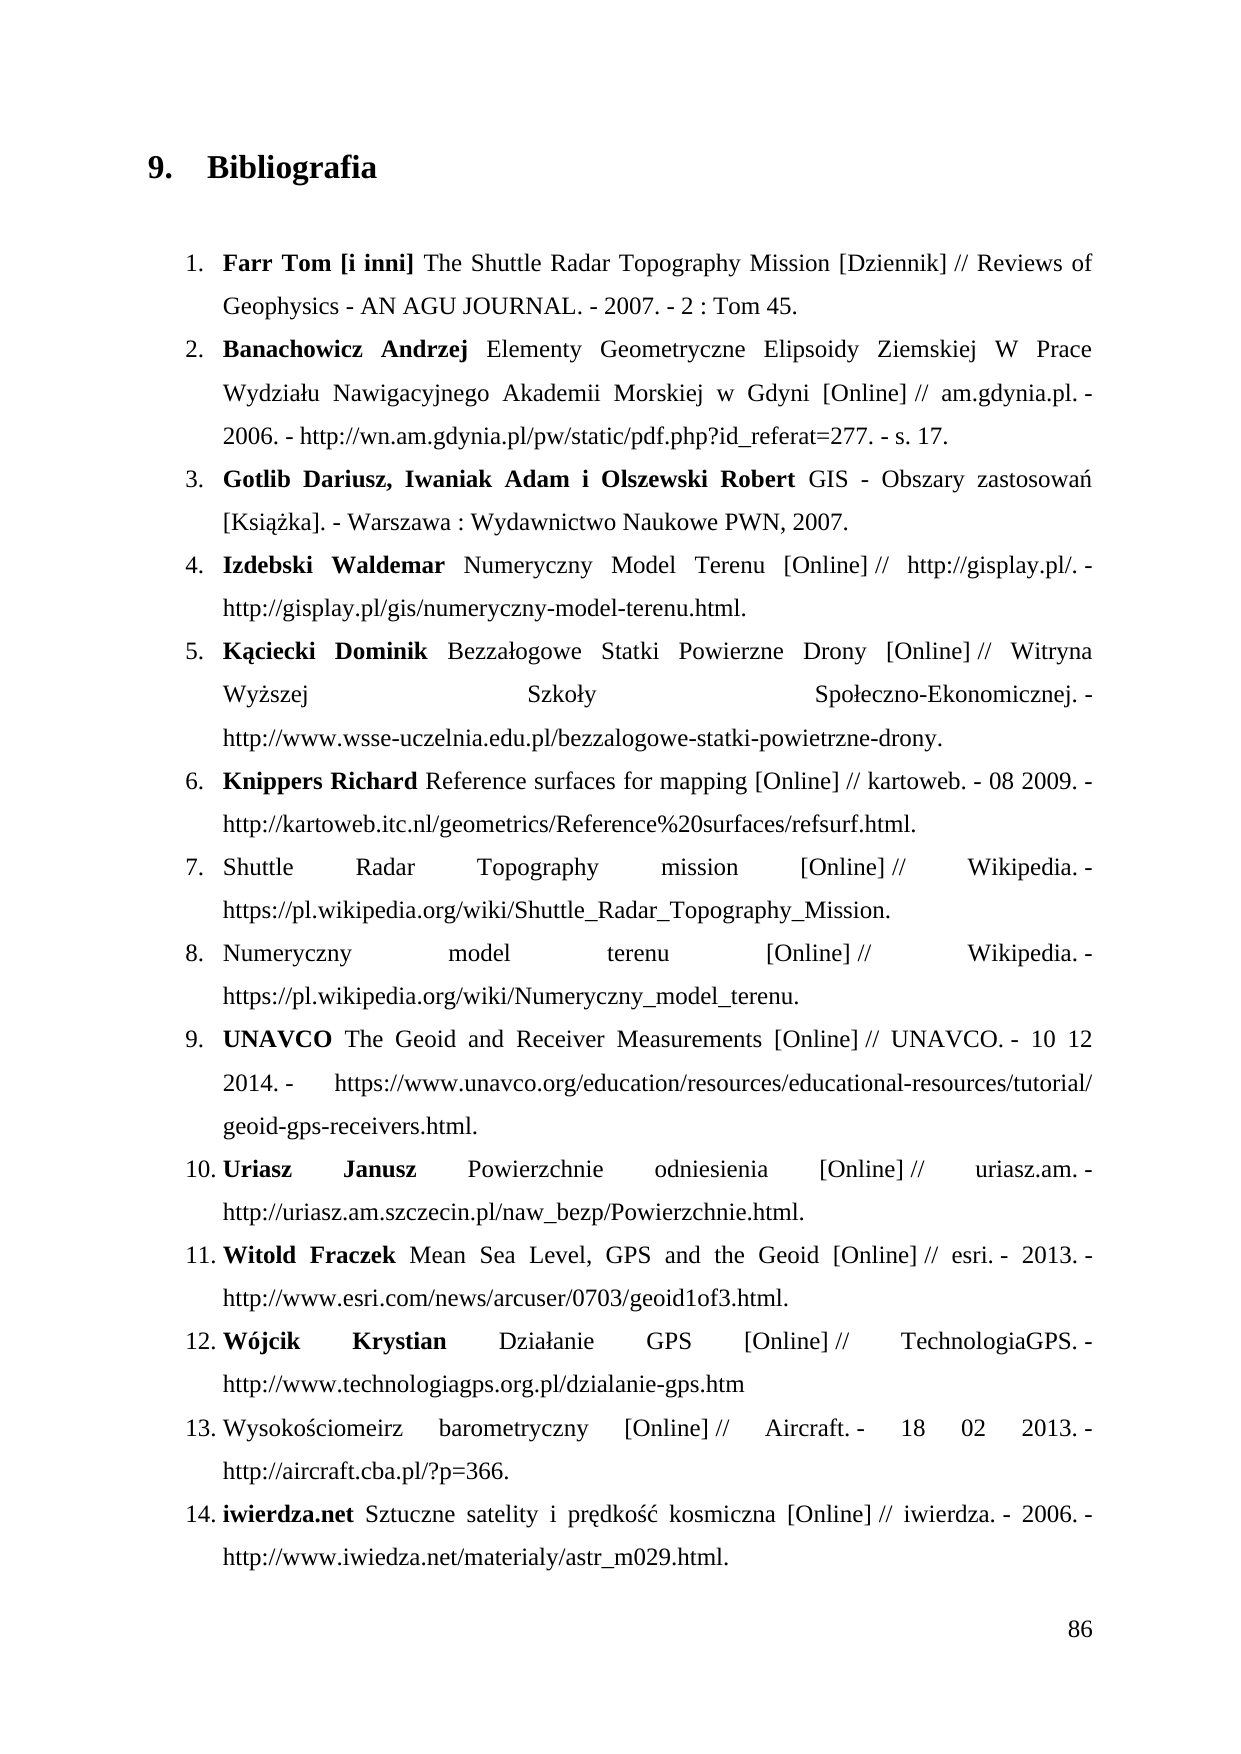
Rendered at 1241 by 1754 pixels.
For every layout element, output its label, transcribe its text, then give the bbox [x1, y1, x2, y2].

list Banachowicz Andrzej Elementy Geometryczne Elipsoidy Ziemskiej W Prace Wydziału Nawigacyjnego Akademii Morskiej w Gdyni [Online] // am.gdynia.pl. - 2006. - http://wn.am.gdynia.pl/pw/static/pdf.php?id_referat=277. - s. 17. [185, 334, 1092, 449]
list Shuttle Radar Topography mission [Online] // Wikipedia. - https://pl.wikipedia.org/wiki/Shuttle_Radar_Topography_Mission. [185, 852, 1092, 924]
list Uriasz Janusz Powierzchnie odniesienia [Online] // uriasz.am. - http://uriasz.am.szczecin.pl/naw_bezp/Powierzchnie.html. [185, 1154, 1092, 1226]
list Gotlib Dariusz, Iwaniak Adam i Olszewski Robert GIS - Obszary zastosowań [Książka]. - Warszawa : Wydawnictwo Naukowe PWN, 2007. [185, 464, 1092, 536]
list Numeryczny model terenu [Online] // Wikipedia. - https://pl.wikipedia.org/wiki/Numeryczny_model_terenu. [185, 938, 1092, 1010]
list Wysokościomeirz barometryczny [Online] // Aircraft. - 18 02 2013. - http://aircraft.cba.pl/?p=366. [185, 1413, 1092, 1484]
list iwierdza.net Sztuczne satelity i prędkość kosmiczna [Online] // iwierdza. - 2006. - http://www.iwiedza.net/materialy/astr_m029.html. [185, 1499, 1092, 1571]
subtitle Bibliografia [148, 148, 1092, 186]
list Wójcik Krystian Działanie GPS [Online] // TechnologiaGPS. - http://www.technologiagps.org.pl/dzialanie-gps.htm [185, 1326, 1092, 1398]
list Farr Tom [i inni] The Shuttle Radar Topography Mission [Dziennik] // Reviews of Geophysics - AN AGU JOURNAL. - 2007. - 2 : Tom 45. [185, 248, 1092, 320]
list Knippers Richard Reference surfaces for mapping [Online] // kartoweb. - 08 2009. - http://kartoweb.itc.nl/geometrics/Reference%20surfaces/refsurf.html. [185, 766, 1092, 838]
list Izdebski Waldemar Numeryczny Model Terenu [Online] // http://gisplay.pl/. - http://gisplay.pl/gis/numeryczny-model-terenu.html. [185, 550, 1092, 622]
list Kąciecki Dominik Bezzałogowe Statki Powierzne Drony [Online] // Witryna Wyższej Szkoły Społeczno-Ekonomicznej. - http://www.wsse-uczelnia.edu.pl/bezzalogowe-statki-powietrzne-drony. [185, 636, 1092, 751]
list UNAVCO The Geoid and Receiver Measurements [Online] // UNAVCO. - 10 12 2014. - https://www.unavco.org/education/resources/educational-resources/tutorial/geoid-gps-receivers.html. [185, 1024, 1092, 1139]
list Witold Fraczek Mean Sea Level, GPS and the Geoid [Online] // esri. - 2013. - http://www.esri.com/news/arcuser/0703/geoid1of3.html. [185, 1240, 1092, 1312]
